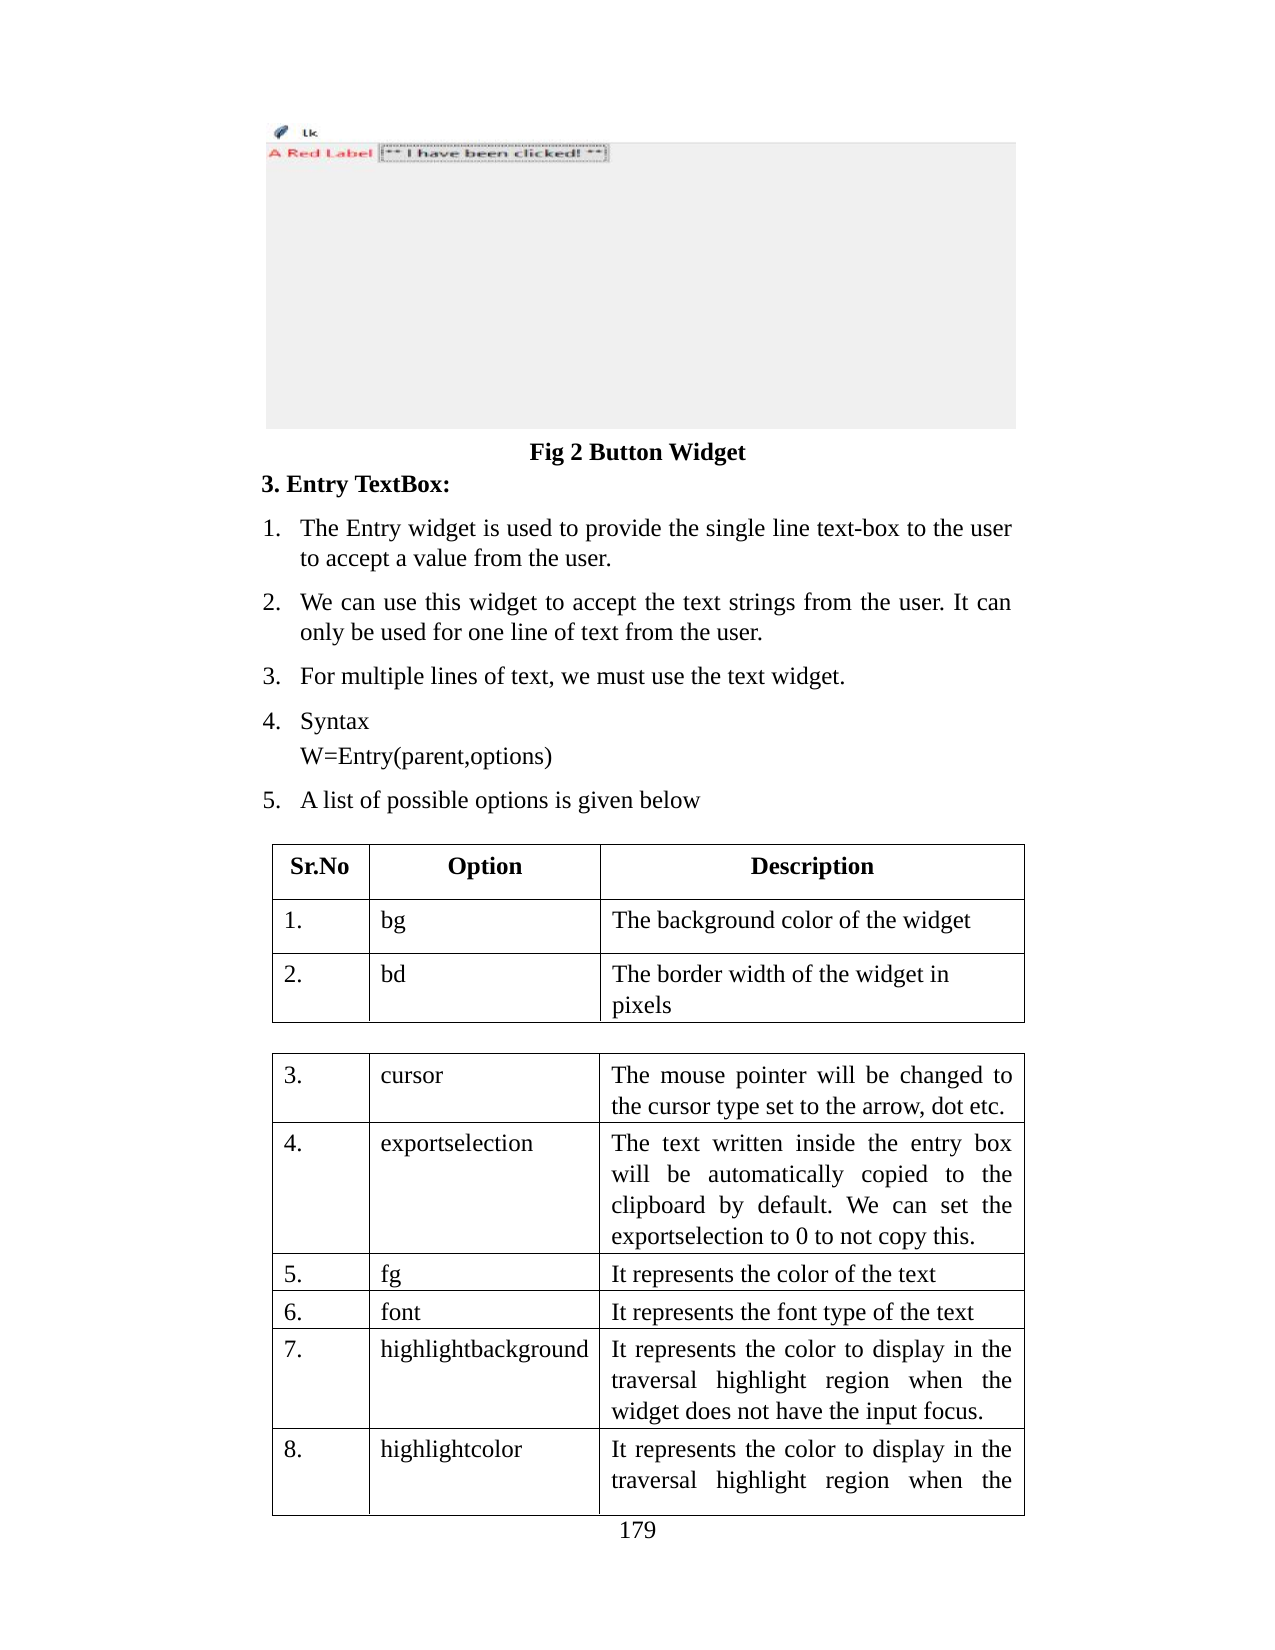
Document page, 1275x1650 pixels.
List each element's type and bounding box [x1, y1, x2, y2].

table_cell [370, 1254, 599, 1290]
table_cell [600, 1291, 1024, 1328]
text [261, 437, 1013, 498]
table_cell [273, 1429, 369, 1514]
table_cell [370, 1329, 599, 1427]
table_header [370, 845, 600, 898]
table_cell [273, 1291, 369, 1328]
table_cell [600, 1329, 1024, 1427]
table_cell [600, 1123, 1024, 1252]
picture [265, 122, 1016, 429]
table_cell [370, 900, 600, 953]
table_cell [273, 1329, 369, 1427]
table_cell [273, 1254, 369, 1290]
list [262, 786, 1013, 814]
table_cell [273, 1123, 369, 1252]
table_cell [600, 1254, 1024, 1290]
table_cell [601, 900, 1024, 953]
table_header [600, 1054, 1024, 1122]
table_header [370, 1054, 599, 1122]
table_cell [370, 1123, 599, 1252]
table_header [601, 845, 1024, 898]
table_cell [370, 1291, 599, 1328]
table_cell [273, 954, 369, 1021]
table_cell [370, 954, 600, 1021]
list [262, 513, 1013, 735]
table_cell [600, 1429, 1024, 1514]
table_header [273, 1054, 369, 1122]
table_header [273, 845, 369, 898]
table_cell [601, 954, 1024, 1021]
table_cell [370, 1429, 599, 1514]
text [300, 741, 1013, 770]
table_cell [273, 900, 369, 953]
